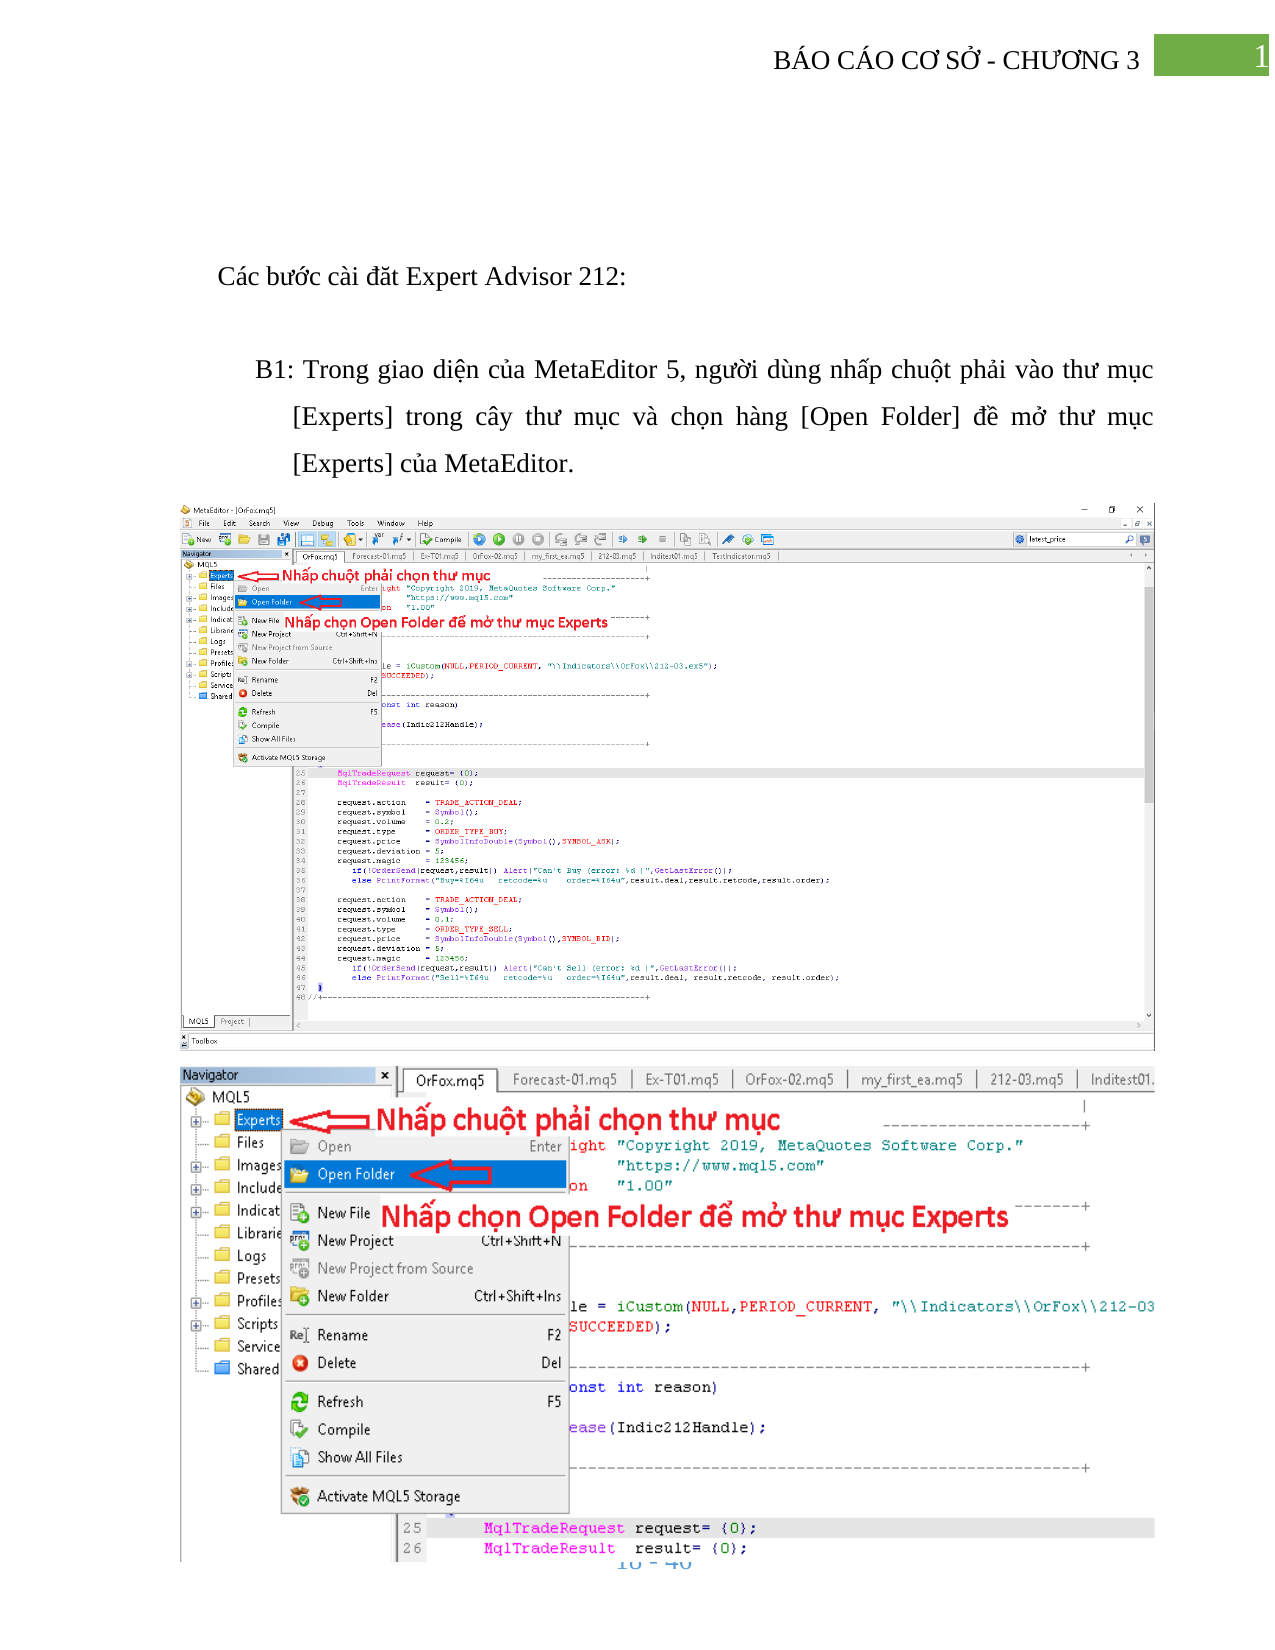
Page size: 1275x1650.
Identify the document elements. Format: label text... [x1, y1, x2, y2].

picture [179, 1066, 1155, 1562]
list Các bước cài đăt Expert Advisor 212: [217, 260, 1155, 291]
picture [179, 503, 1155, 1051]
list B1: Trong giao diện của MetaEditor 5, người dùng nhấp chuột phải vào thư mục [Experts] trong cây thư mục và chọn hàng [Open Folder] đề mở thư mục [Experts] của MetaEditor. [255, 353, 1155, 478]
